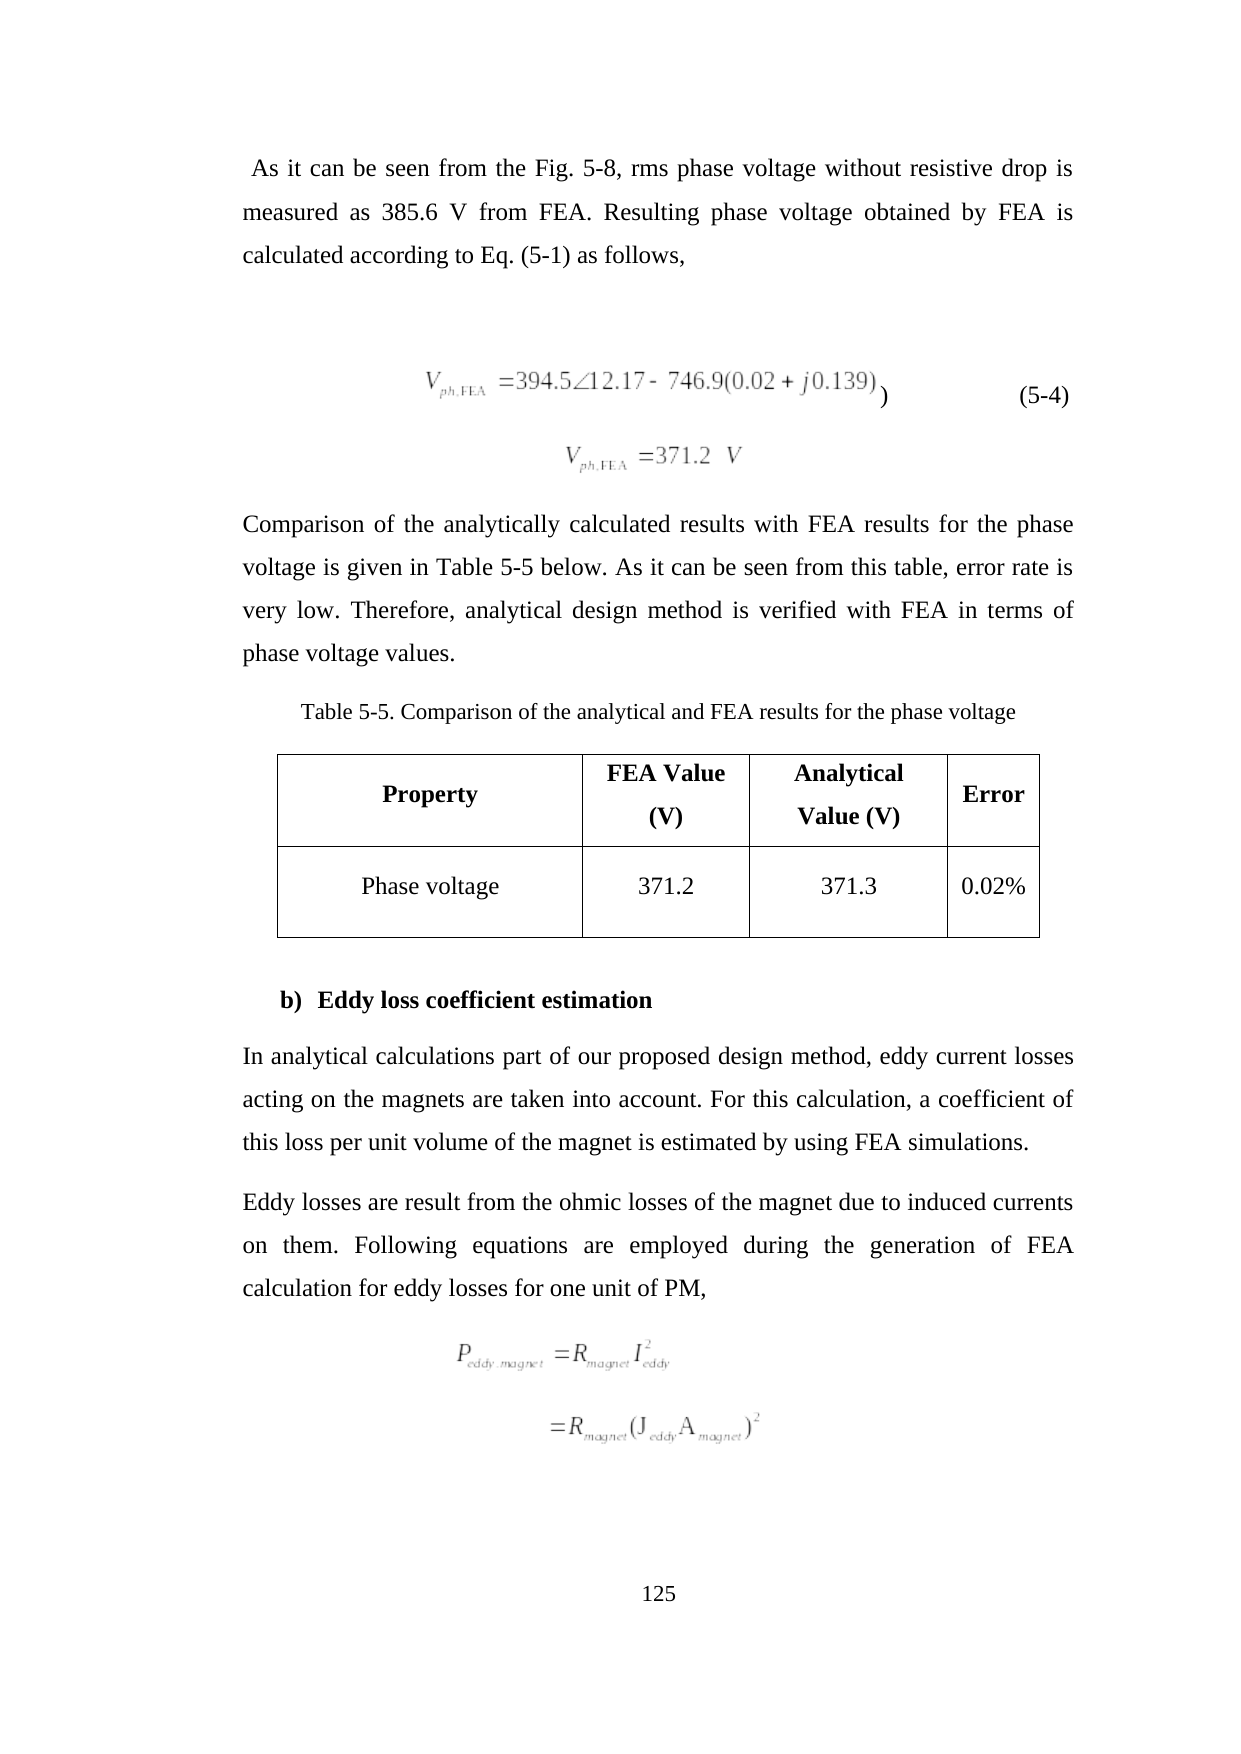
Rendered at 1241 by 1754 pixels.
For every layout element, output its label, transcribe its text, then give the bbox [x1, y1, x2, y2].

table_cell 371.3 [750, 847, 947, 937]
table_cell 0.02% [948, 847, 1039, 937]
table_header Property [278, 755, 582, 846]
list Comparison of the analytically calculated results with FEA results for the phase voltage is given in Table 5-5 below. As it can be seen from this table, error rate is very low. Therefore, analytical design method is verified with FEA in terms of phase voltage values. [242, 509, 1075, 667]
text Table 5-5. Comparison of the analytical and FEA results for the phase voltage [242, 698, 1075, 724]
text In analytical calculations part of our proposed design method, eddy current losses acting on the magnets are taken into account. For this calculation, a coefficient of this loss per unit volume of the magnet is estimated by using FEA simulations. [242, 1041, 1075, 1156]
table_cell 371.2 [583, 847, 749, 937]
table_header FEA Value (V) [583, 755, 749, 846]
subtitle Eddy loss coefficient estimation [280, 985, 1075, 1014]
text As it can be seen from the Fig. 5-8, rms phase voltage without resistive drop is measured as 385.6 V from FEA. Resulting phase voltage obtained by FEA is calculated according to Eq. (5-1) as follows, [242, 153, 1075, 268]
text Eddy losses are result from the ohmic losses of the magnet due to induced currents on them. Following equations are employed during the generation of FEA calculation for eddy losses for one unit of PM, [242, 1187, 1075, 1302]
table_cell Phase voltage [278, 847, 582, 937]
text ) (5-4) [242, 359, 1075, 408]
table_header Analytical Value (V) [750, 755, 947, 846]
table_header Error [948, 755, 1039, 846]
